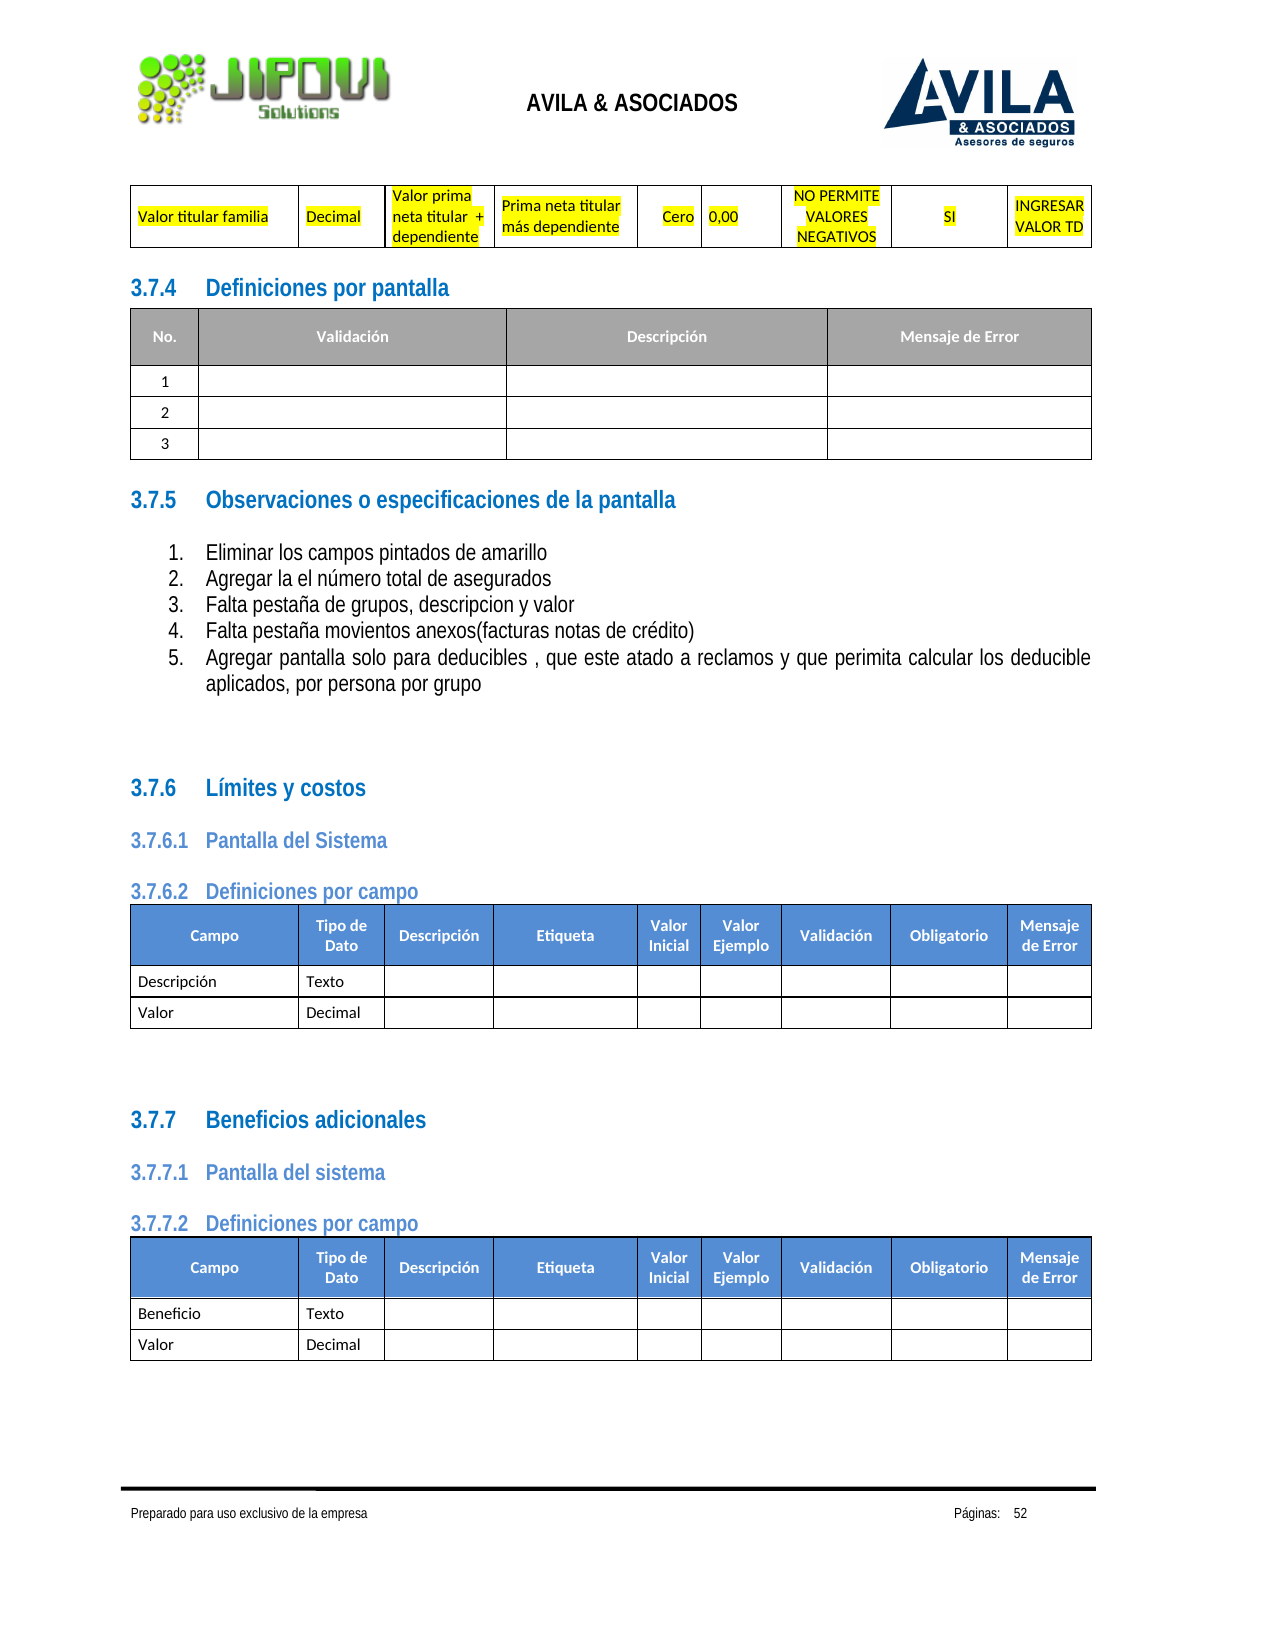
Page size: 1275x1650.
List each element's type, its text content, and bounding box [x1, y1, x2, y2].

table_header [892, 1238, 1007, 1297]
list Falta pestaña de grupos, descripcion y valor [168, 591, 1092, 617]
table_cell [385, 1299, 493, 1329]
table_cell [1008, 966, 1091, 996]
list Agregar pantalla solo para deducibles , que este atado a reclamos y que perimita calcular los deducible aplicados, por persona por grupo [168, 644, 1092, 697]
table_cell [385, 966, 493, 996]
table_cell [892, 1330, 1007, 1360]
subtitle Límites y costos [131, 773, 1092, 802]
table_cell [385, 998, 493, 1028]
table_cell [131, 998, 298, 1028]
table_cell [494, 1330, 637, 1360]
subtitle Beneficios adicionales [131, 1105, 1092, 1134]
list Falta pestaña movientos anexos(facturas notas de crédito) [168, 617, 1092, 644]
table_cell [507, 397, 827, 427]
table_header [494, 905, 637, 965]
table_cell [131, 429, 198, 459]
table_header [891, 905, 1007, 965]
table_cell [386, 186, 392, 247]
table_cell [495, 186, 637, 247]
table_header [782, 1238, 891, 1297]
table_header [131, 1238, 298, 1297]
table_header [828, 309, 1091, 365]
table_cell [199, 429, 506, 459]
picture [131, 47, 394, 128]
subtitle Definiciones por campo [131, 1210, 1092, 1236]
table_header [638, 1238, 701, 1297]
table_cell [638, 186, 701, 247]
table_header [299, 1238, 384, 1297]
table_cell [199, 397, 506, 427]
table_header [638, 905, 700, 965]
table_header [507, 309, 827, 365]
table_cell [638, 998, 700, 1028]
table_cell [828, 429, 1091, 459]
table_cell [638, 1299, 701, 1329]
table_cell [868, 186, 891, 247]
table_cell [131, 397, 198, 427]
picture [881, 57, 1077, 148]
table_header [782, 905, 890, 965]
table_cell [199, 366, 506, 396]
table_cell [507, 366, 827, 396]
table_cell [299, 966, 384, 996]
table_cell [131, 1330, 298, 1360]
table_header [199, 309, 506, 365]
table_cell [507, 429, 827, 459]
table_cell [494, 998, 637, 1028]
subtitle Observaciones o especificaciones de la pantalla [131, 485, 1092, 513]
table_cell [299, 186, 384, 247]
subtitle Definiciones por pantalla [131, 273, 1092, 301]
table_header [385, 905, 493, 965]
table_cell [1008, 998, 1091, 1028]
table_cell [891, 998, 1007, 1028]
subtitle Definiciones por campo [131, 878, 1092, 904]
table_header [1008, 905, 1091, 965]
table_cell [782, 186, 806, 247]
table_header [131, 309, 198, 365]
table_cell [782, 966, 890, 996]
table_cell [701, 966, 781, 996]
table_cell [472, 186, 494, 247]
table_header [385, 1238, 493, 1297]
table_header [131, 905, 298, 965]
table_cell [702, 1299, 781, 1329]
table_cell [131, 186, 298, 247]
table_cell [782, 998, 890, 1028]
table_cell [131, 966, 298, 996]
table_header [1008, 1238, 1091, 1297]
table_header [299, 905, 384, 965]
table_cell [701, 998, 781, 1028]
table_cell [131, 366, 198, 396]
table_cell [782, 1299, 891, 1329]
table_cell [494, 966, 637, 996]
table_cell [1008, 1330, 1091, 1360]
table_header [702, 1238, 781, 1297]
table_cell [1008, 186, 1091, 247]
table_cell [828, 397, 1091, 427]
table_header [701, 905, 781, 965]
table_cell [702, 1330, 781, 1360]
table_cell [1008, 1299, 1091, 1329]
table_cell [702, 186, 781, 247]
list Eliminar los campos pintados de amarillo [168, 538, 1092, 565]
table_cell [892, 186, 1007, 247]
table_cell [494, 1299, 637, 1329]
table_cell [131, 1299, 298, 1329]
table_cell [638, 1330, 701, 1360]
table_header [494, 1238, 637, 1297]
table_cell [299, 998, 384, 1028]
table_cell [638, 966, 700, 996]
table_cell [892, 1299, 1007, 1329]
subtitle Pantalla del Sistema [131, 827, 1092, 853]
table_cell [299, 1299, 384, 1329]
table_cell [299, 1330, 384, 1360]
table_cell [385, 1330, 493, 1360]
list Agregar la el número total de asegurados [168, 565, 1092, 591]
subtitle Pantalla del sistema [131, 1159, 1092, 1185]
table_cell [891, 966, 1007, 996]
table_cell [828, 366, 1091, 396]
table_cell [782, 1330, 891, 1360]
